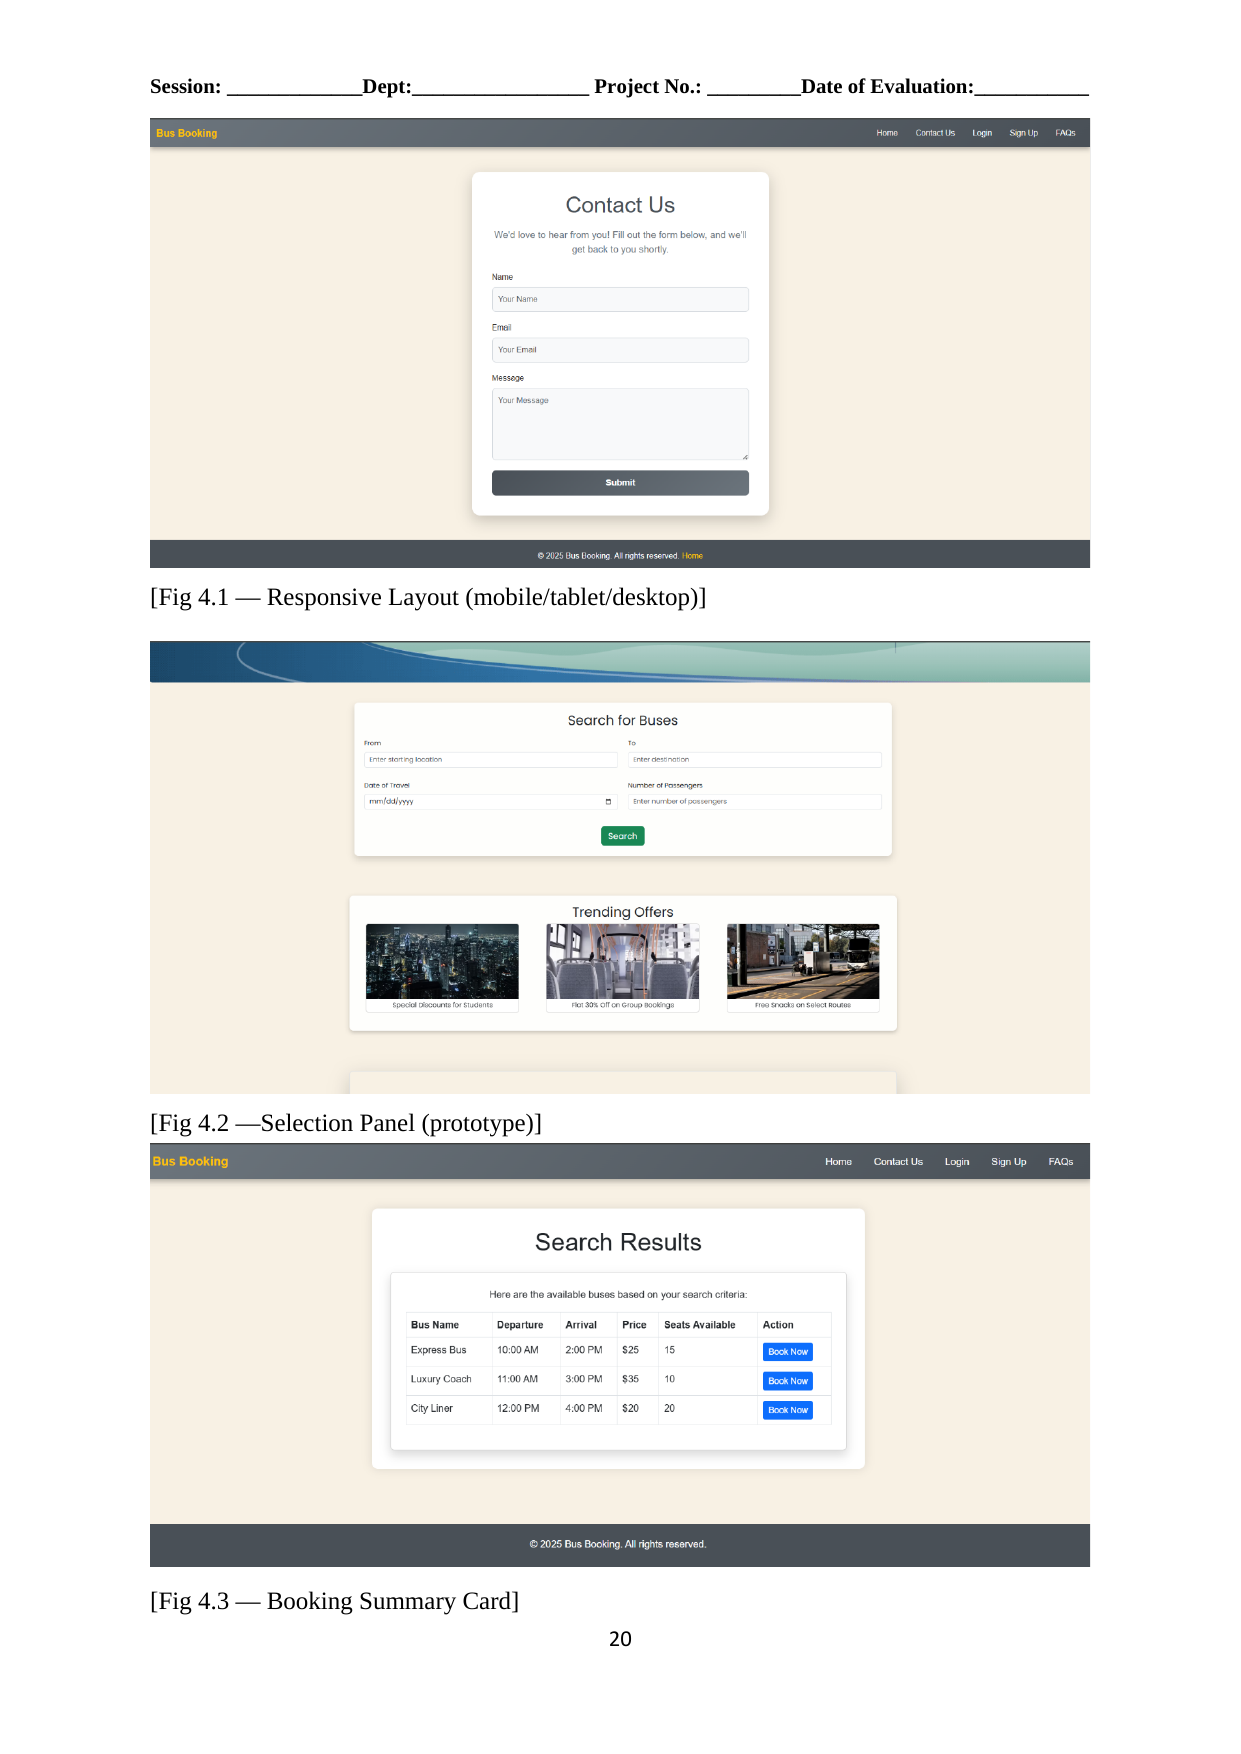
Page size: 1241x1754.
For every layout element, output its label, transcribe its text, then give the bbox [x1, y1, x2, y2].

text [Fig 4.2 —Selection Panel (prototype)] [150, 1094, 1090, 1137]
picture [150, 1143, 1091, 1567]
text [Fig 4.3 — Booking Summary Card] [150, 1586, 1090, 1615]
picture [150, 118, 1091, 568]
text [Fig 4.1 — Responsive Layout (mobile/tablet/desktop)] [150, 568, 1090, 610]
picture [150, 641, 1091, 1094]
